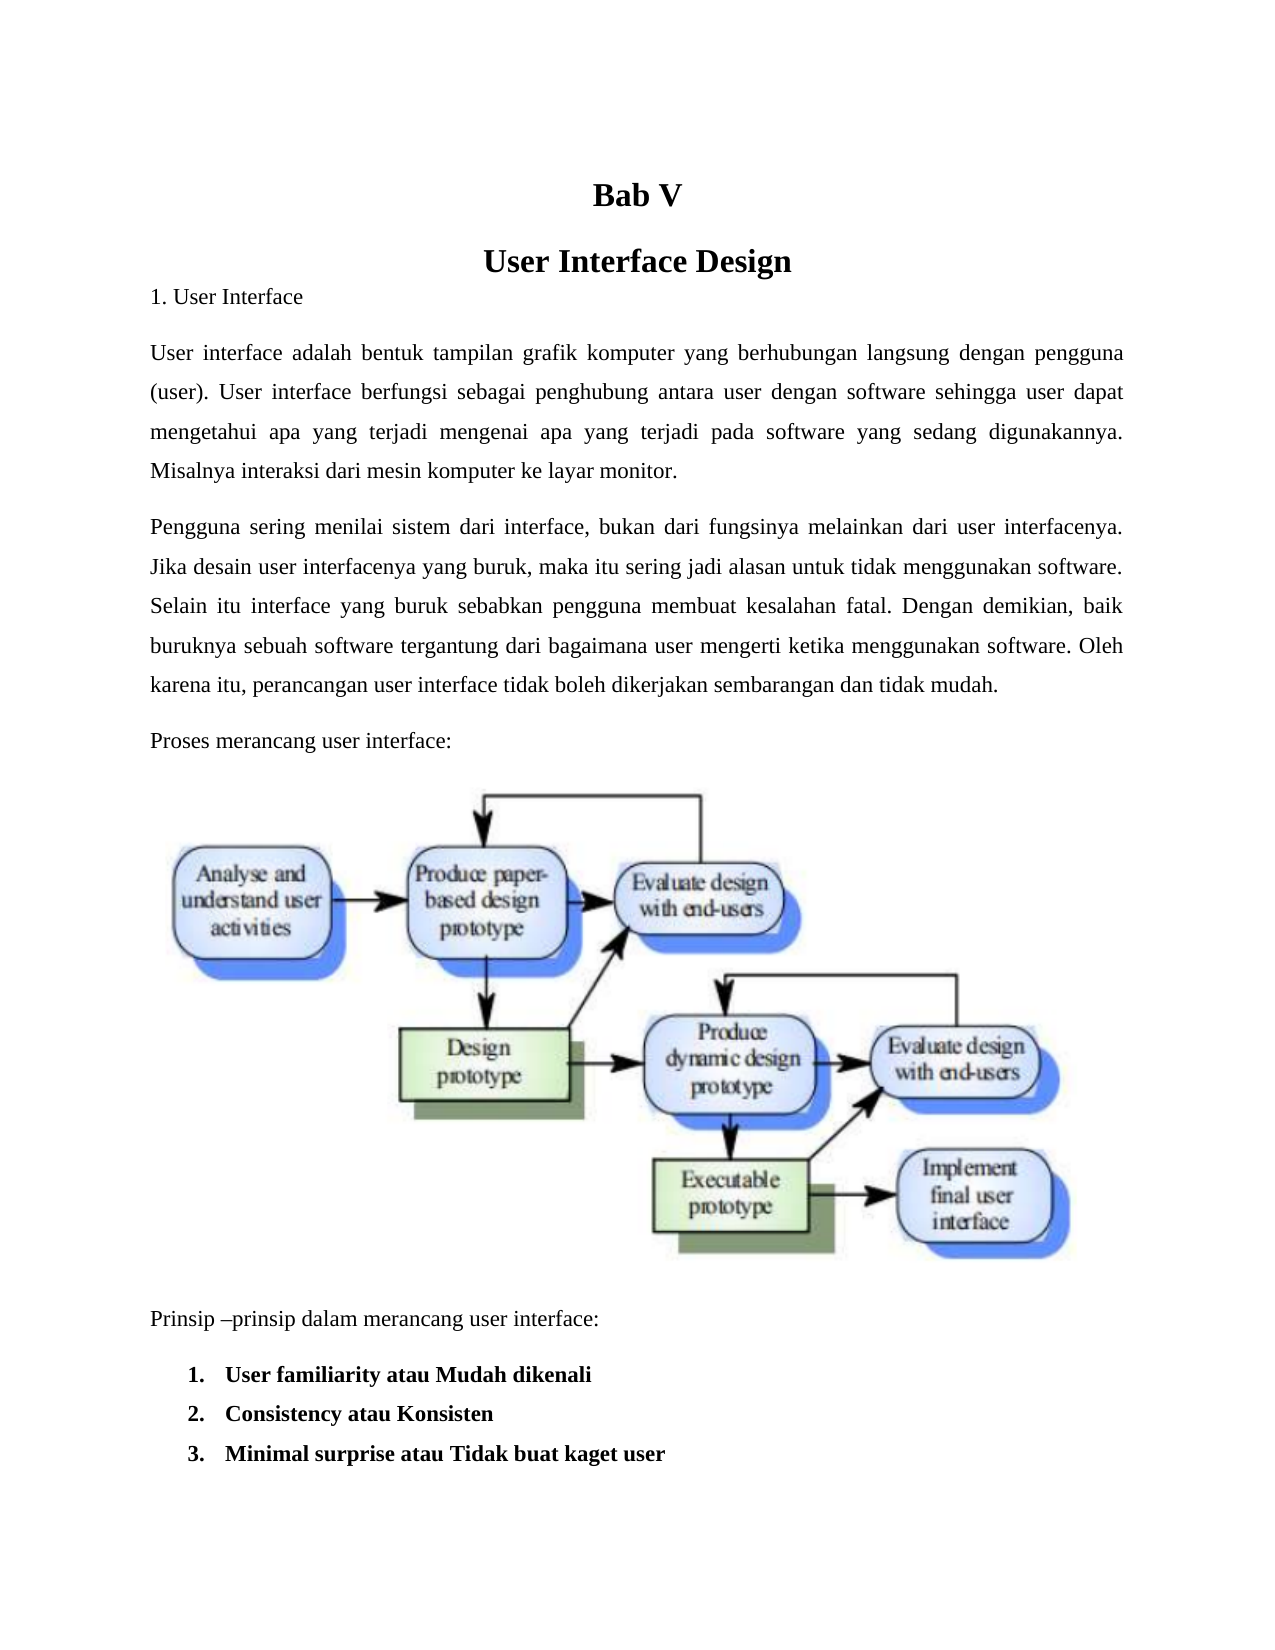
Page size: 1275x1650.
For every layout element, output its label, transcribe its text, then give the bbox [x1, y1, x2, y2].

text Proses merancang user interface: [150, 727, 1125, 754]
text User interface adalah bentuk tampilan grafik komputer yang berhubungan langsung dengan pengguna (user). User interface berfungsi sebagai penghubung antara user dengan software sehingga user dapat mengetahui apa yang terjadi mengenai apa yang terjadi pada software yang sedang digunakannya. Misalnya interaksi dari mesin komputer ke layar monitor. [150, 339, 1125, 484]
list User familiarity atau Mudah dikenali [187, 1361, 1125, 1387]
list Consistency atau Konsisten [187, 1401, 1125, 1427]
subtitle Bab V [150, 175, 1125, 213]
picture [150, 783, 1088, 1275]
list Minimal surprise atau Tidak buat kaget user [187, 1440, 1125, 1466]
text Prinsip –prinsip dalam merancang user interface: [150, 1305, 1125, 1331]
text Pengguna sering menilai sistem dari interface, bukan dari fungsinya melainkan dari user interfacenya. Jika desain user interfacenya yang buruk, maka itu sering jadi alasan untuk tidak menggunakan software. Selain itu interface yang buruk sebabkan pengguna membuat kesalahan fatal. Dengan demikian, baik buruknya sebuah software tergantung dari bagaimana user mengerti ketika menggunakan software. Oleh karena itu, perancangan user interface tidak boleh dikerjakan sembarangan dan tidak mudah. [150, 513, 1125, 698]
subtitle User Interface Design [150, 241, 1125, 280]
text 1. User Interface [150, 283, 1125, 309]
